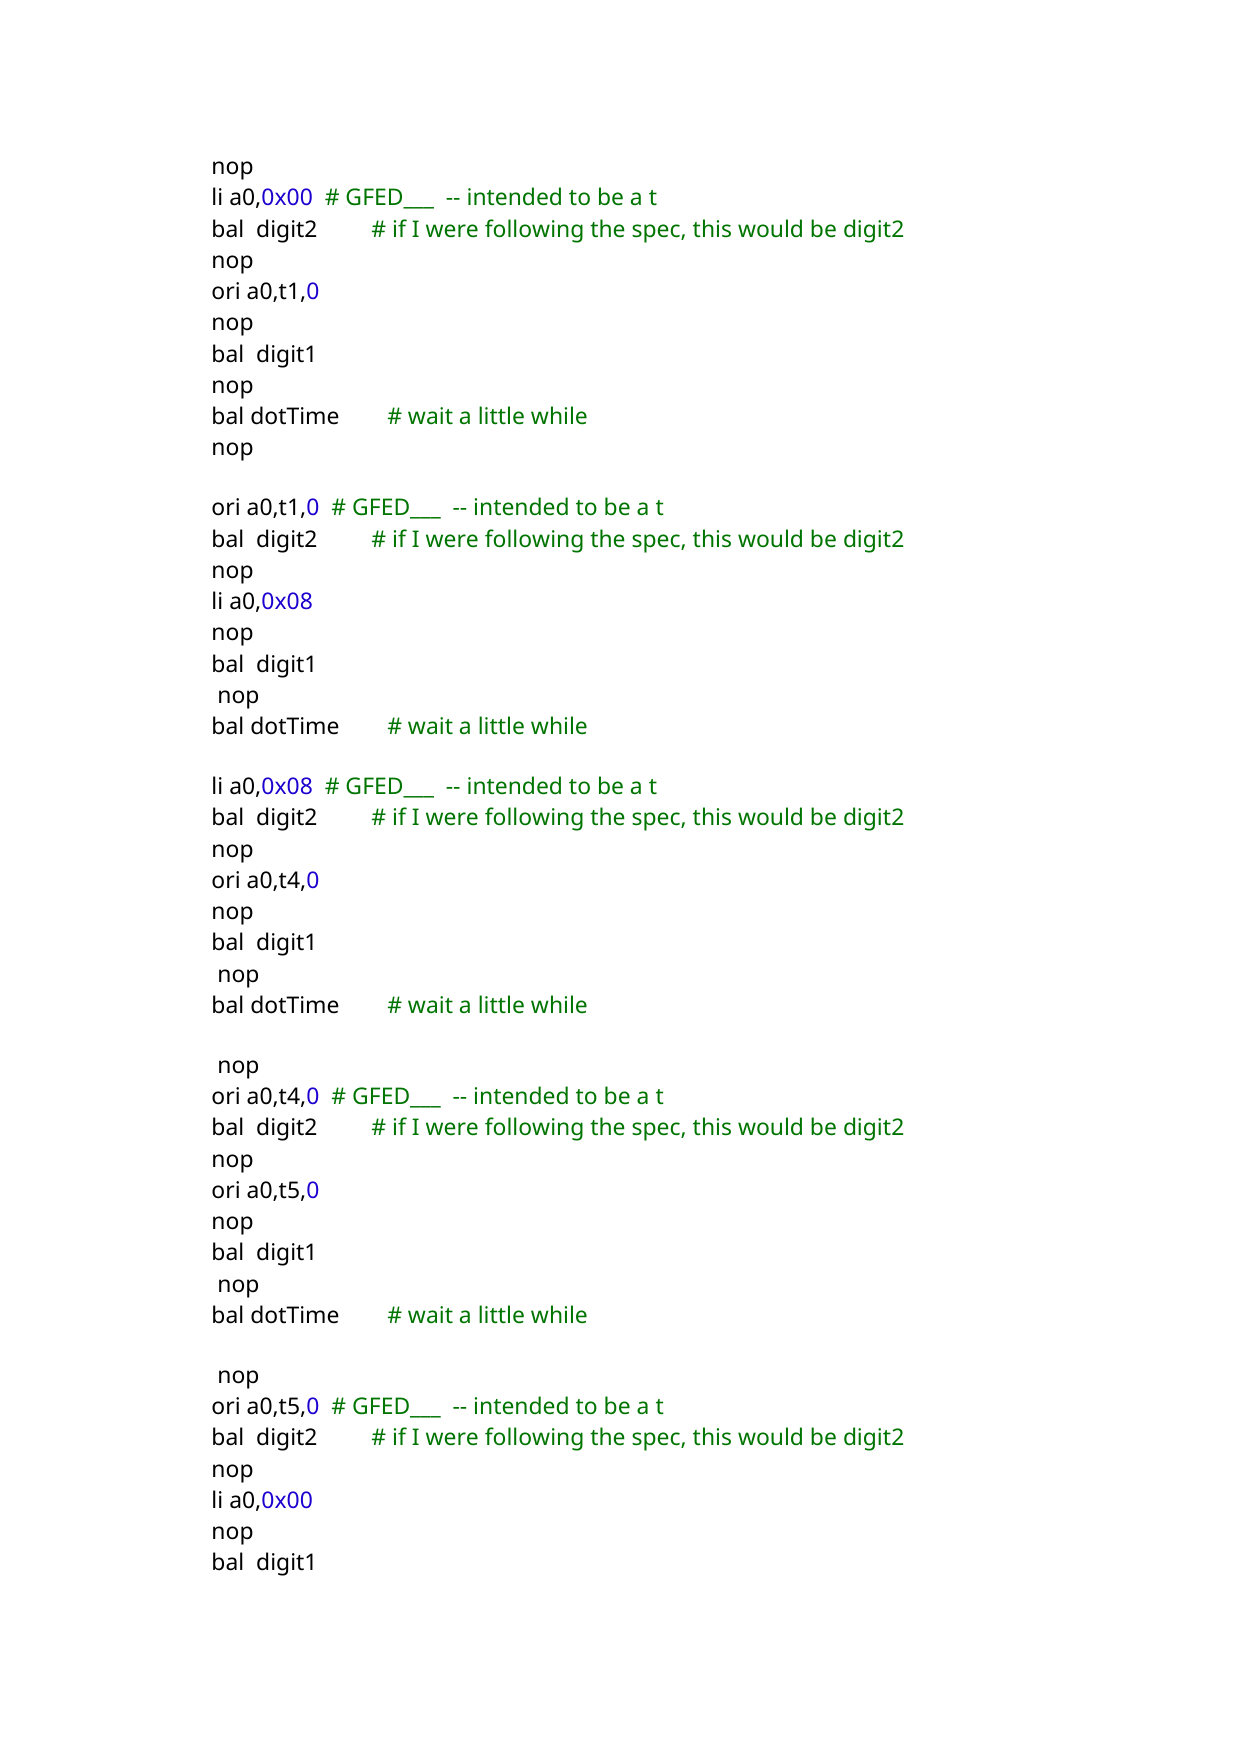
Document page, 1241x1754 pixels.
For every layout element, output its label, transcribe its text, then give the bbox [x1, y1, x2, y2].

text nop [187, 1359, 1053, 1390]
text bal digit2 # if I were following the spec, this would be digit2 [187, 1421, 1053, 1452]
text nop [187, 244, 1053, 275]
text nop [187, 1267, 1053, 1299]
text nop [187, 679, 1053, 710]
text ori a0,t5,0 [187, 1174, 1053, 1205]
text nop [187, 895, 1053, 926]
text bal digit2 # if I were following the spec, this would be digit2 [187, 1111, 1053, 1142]
text nop [187, 150, 1053, 181]
text bal digit1 [187, 647, 1053, 679]
text ori a0,t4,0 [187, 864, 1053, 895]
text ori a0,t5,0 # GFED___ -- intended to be a t [187, 1390, 1053, 1421]
text nop [187, 306, 1053, 337]
text ori a0,t1,0 [187, 275, 1053, 306]
text bal dotTime # wait a little while [187, 989, 1053, 1020]
text nop [187, 554, 1053, 585]
text li a0,0x00 # GFED___ -- intended to be a t [187, 181, 1053, 212]
text ori a0,t4,0 # GFED___ -- intended to be a t [187, 1080, 1053, 1111]
text bal dotTime # wait a little while [187, 1299, 1053, 1330]
text bal digit2 # if I were following the spec, this would be digit2 [187, 801, 1053, 832]
text ori a0,t1,0 # GFED___ -- intended to be a t [187, 491, 1053, 522]
text nop [187, 1452, 1053, 1484]
text nop [187, 1205, 1053, 1236]
text li a0,0x08 # GFED___ -- intended to be a t [187, 770, 1053, 801]
text bal digit2 # if I were following the spec, this would be digit2 [187, 522, 1053, 554]
text nop [187, 431, 1053, 462]
text bal digit1 [187, 926, 1053, 957]
text bal dotTime # wait a little while [187, 710, 1053, 741]
text bal digit1 [187, 337, 1053, 369]
text bal digit1 [187, 1236, 1053, 1267]
text nop [187, 1049, 1053, 1080]
text nop [187, 957, 1053, 989]
text nop [187, 1515, 1053, 1546]
text nop [187, 616, 1053, 647]
text nop [187, 832, 1053, 864]
text nop [187, 1142, 1053, 1174]
text nop [187, 369, 1053, 400]
text bal digit2 # if I were following the spec, this would be digit2 [187, 212, 1053, 244]
text bal dotTime # wait a little while [187, 400, 1053, 431]
text li a0,0x08 [187, 585, 1053, 616]
text li a0,0x00 [187, 1484, 1053, 1515]
text bal digit1 [187, 1546, 1053, 1577]
